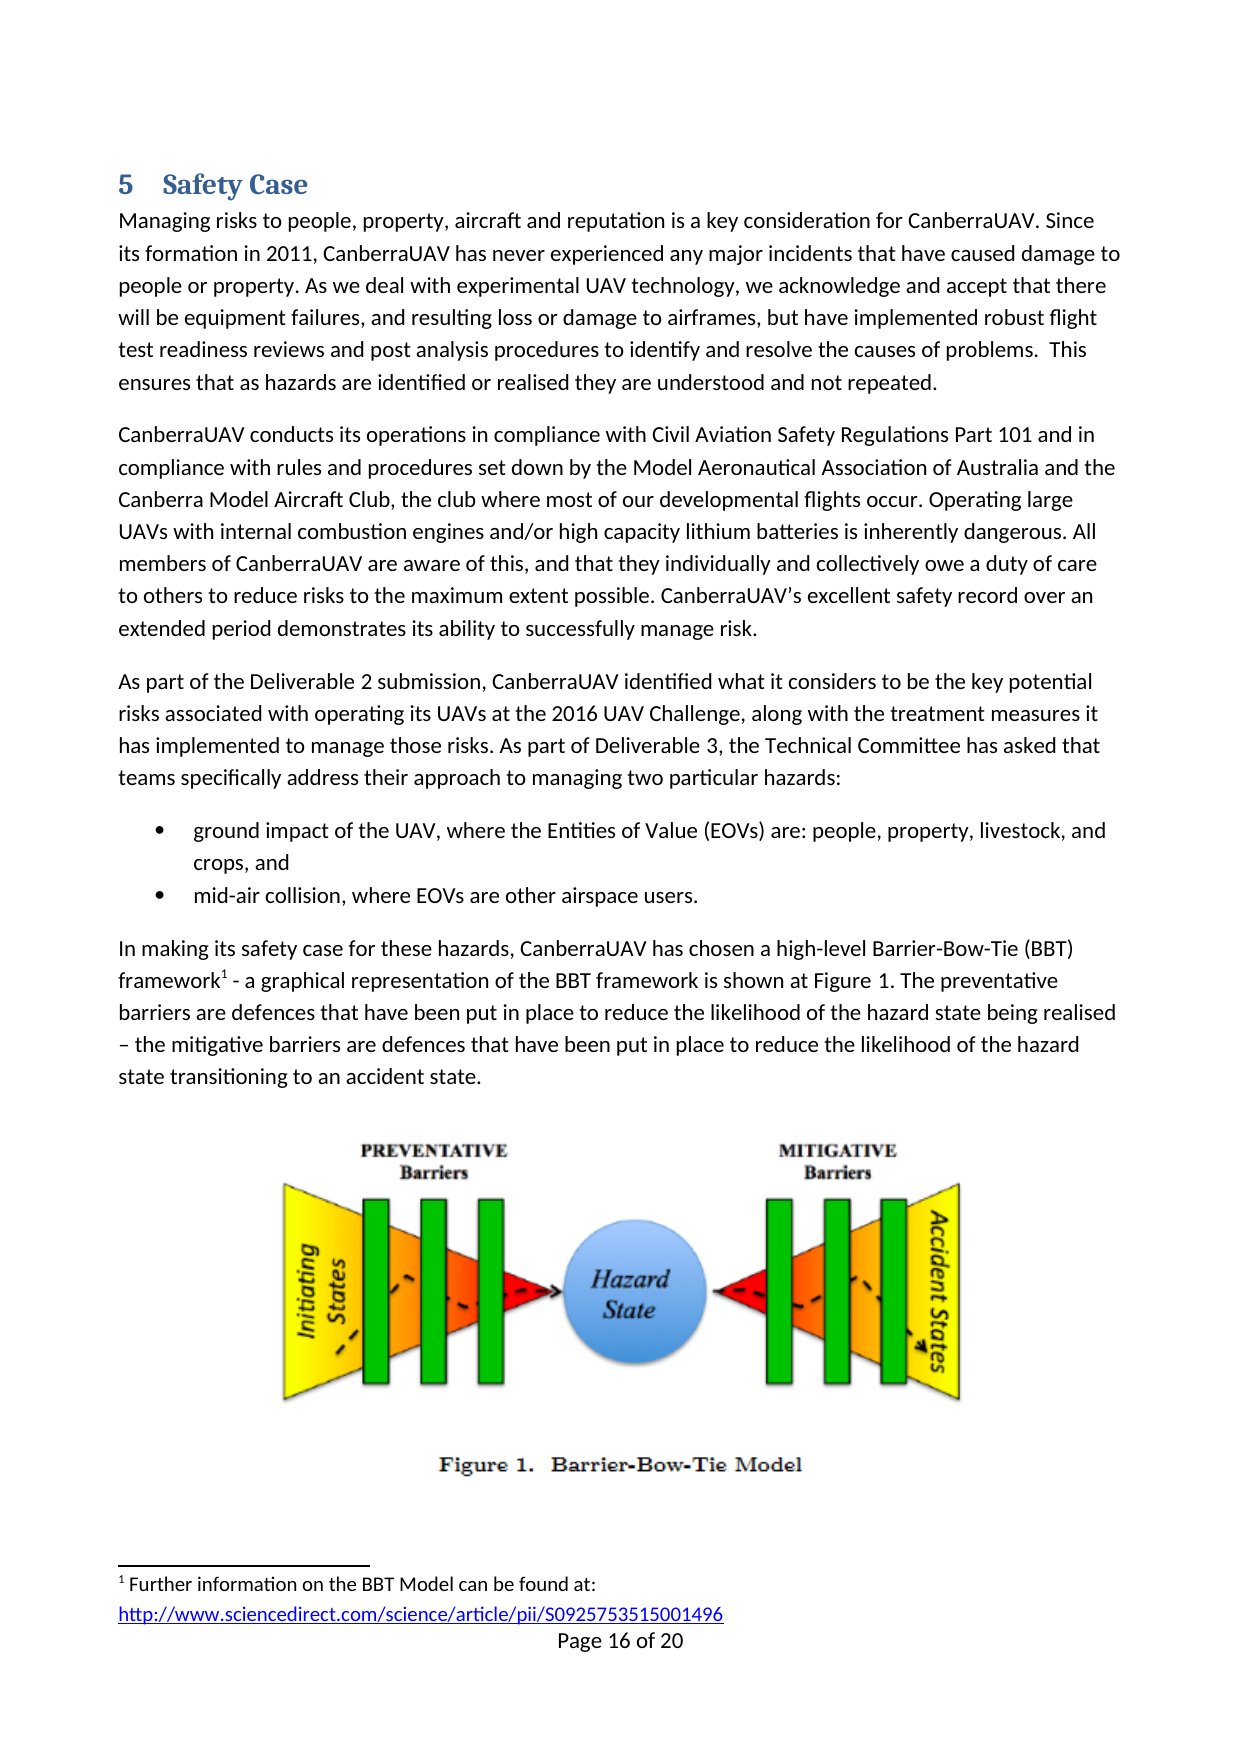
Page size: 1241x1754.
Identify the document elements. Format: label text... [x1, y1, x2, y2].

text CanberraUAV conducts its operations in compliance with Civil Aviation Safety Regulations Part 101 and in compliance with rules and procedures set down by the Model Aeronautical Association of Australia and the Canberra Model Aircraft Club, the club where most of our developmental flights occur. Operating large UAVs with internal combustion engines and/or high capacity lithium batteries is inherently dangerous. All members of CanberraUAV are aware of this, and that they individually and collectively owe a duty of care to others to reduce risks to the maximum extent possible. CanberraUAV’s excellent safety record over an extended period demonstrates its ability to successfully manage risk. [118, 421, 1122, 642]
text As part of the Deliverable 2 submission, CanberraUAV identified what it considers to be the key potential risks associated with operating its UAVs at the 2016 UAV Challenge, along with the treatment measures it has implemented to manage those risks. As part of Deliverable 3, the Technical Committee has asked that teams specifically address their approach to managing two particular hazards: [118, 667, 1122, 791]
text In making its safety case for these hazards, CanberraUAV has chosen a high-level Barrier-Bow-Tie (BBT) framework - a graphical representation of the BBT framework is shown at Figure 1. The preventative barriers are defences that have been put in place to reduce the likelihood of the hazard state being realised – the mitigative barriers are defences that have been put in place to reduce the likelihood of the hazard state transitioning to an accident state. [118, 934, 1122, 1091]
list mid-air collision, where EOVs are other airspace users. [156, 881, 1122, 909]
text Managing risks to people, property, aircraft and reputation is a key consideration for CanberraUAV. Since its formation in 2011, CanberraUAV has never experienced any major incidents that have caused damage to people or property. As we deal with experimental UAV technology, we acknowledge and accept that there will be equipment failures, and resulting loss or damage to airframes, but have implemented robust flight test readiness reviews and post analysis procedures to identify and resolve the causes of problems. This ensures that as hazards are identified or realised they are understood and not repeated. [118, 207, 1122, 396]
picture [247, 1115, 993, 1492]
list ground impact of the UAV, where the Entities of Value (EOVs) are: people, property, livestock, and crops, and [156, 816, 1122, 877]
subtitle Safety Case [118, 168, 1122, 202]
